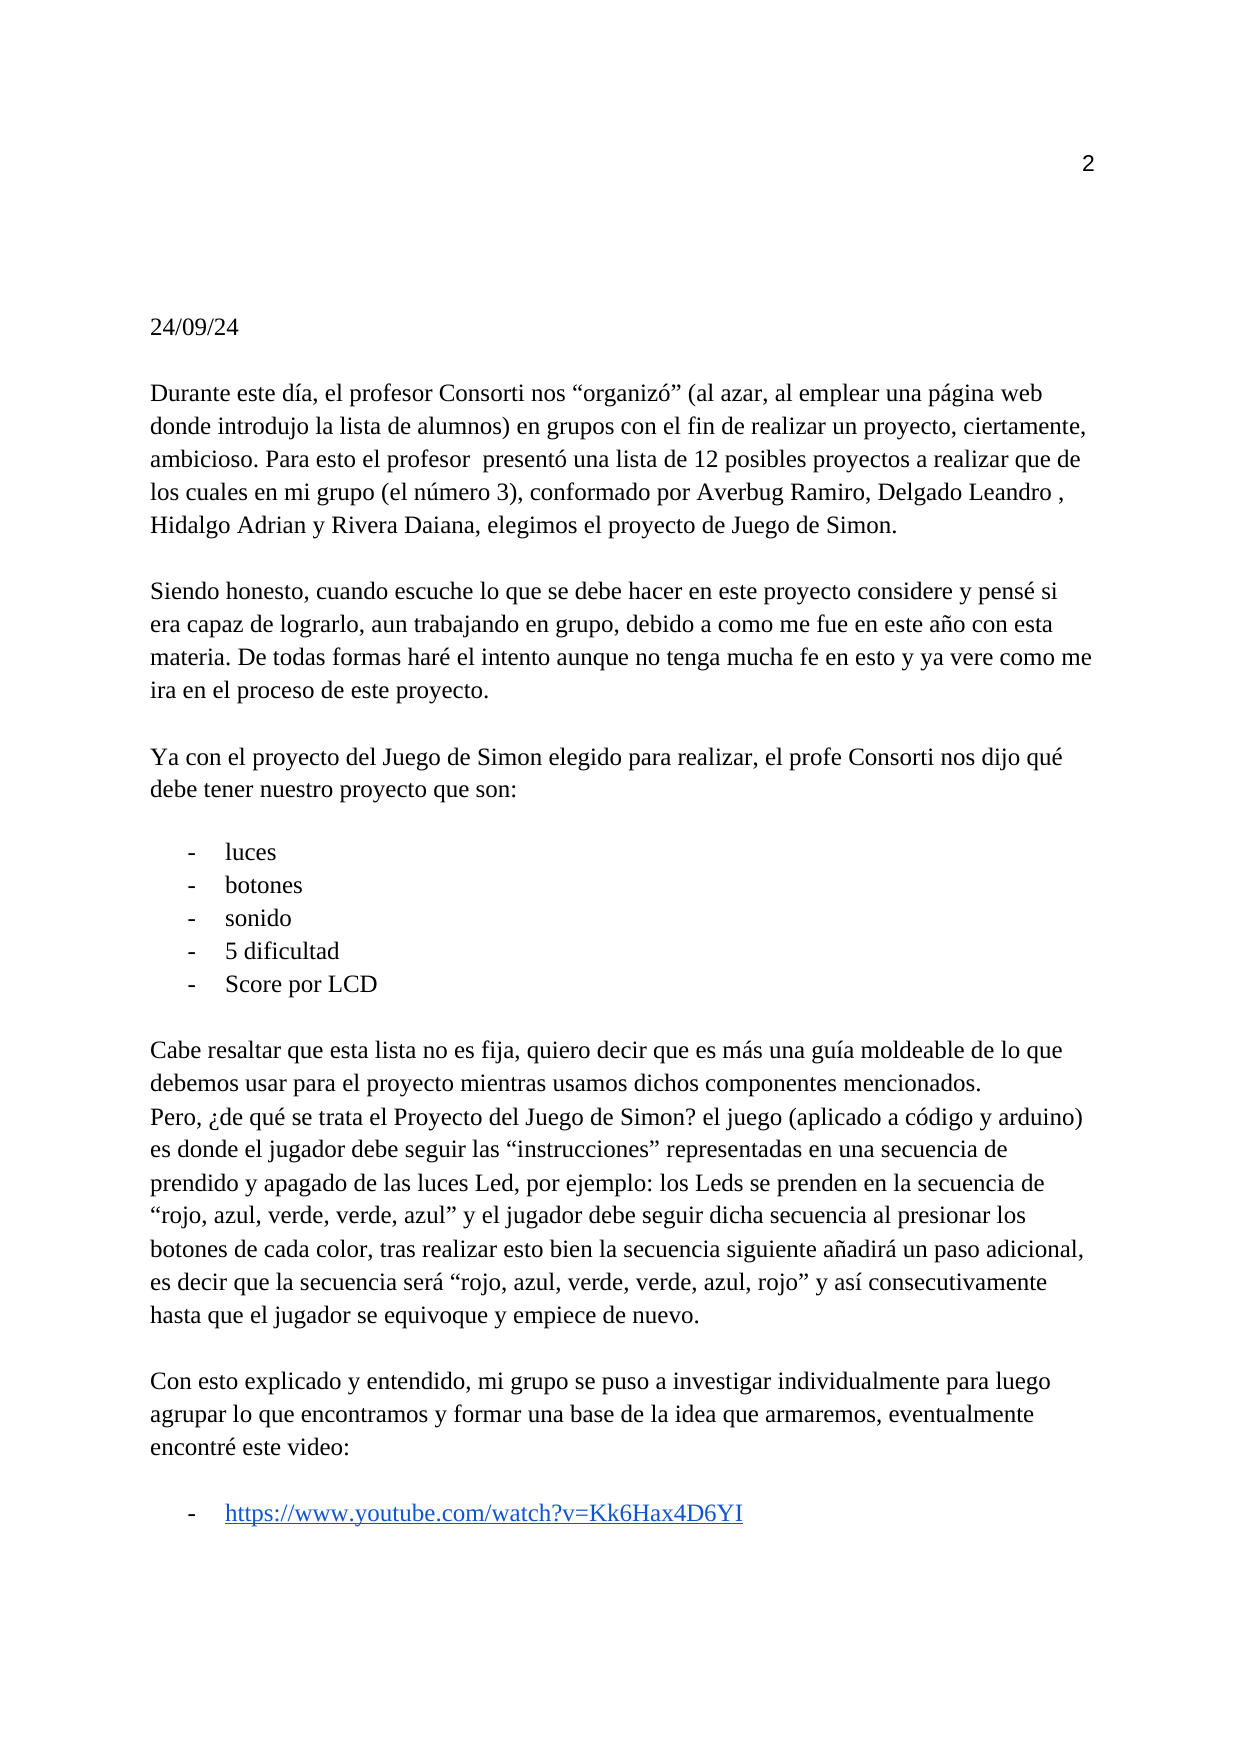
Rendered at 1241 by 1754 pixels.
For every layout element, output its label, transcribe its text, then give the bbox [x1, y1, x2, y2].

list sonido [187, 903, 1094, 932]
text Cabe resaltar que esta lista no es fija, quiero decir que es más una guía moldeable de lo que debemos usar para el proyecto mientras usamos dichos componentes mencionados. [150, 1036, 1094, 1097]
list luces [187, 837, 1094, 866]
text Durante este día, el profesor Consorti nos “organizó” (al azar, al emplear una página web donde introdujo la lista de alumnos) en grupos con el fin de realizar un proyecto, ciertamente, ambicioso. Para esto el profesor presentó una lista de 12 posibles proyectos a realizar que de los cuales en mi grupo (el número 3), conformado por Averbug Ramiro, Delgado Leandro , Hidalgo Adrian y Rivera Daiana, elegimos el proyecto de Juego de Simon. [150, 378, 1094, 539]
text Con esto explicado y entendido, mi grupo se puso a investigar individualmente para luego agrupar lo que encontramos y formar una base de la idea que armaremos, eventualmente encontré este video: [150, 1366, 1094, 1461]
list Score por LCD [187, 969, 1094, 998]
text Ya con el proyecto del Juego de Simon elegido para realizar, el profe Consorti nos dijo qué debe tener nuestro proyecto que son: [150, 742, 1094, 833]
title 24/09/24 [150, 312, 1094, 341]
list https://www.youtube.com/watch?v=Kk6Hax4D6YI [187, 1498, 1094, 1527]
list 5 dificultad [187, 936, 1094, 965]
list botones [187, 870, 1094, 899]
text Siendo honesto, cuando escuche lo que se debe hacer en este proyecto considere y pensé si era capaz de lograrlo, aun trabajando en grupo, debido a como me fue en este año con esta materia. De todas formas haré el intento aunque no tenga mucha fe en esto y ya vere como me ira en el proceso de este proyecto. [150, 576, 1094, 704]
text Pero, ¿de qué se trata el Proyecto del Juego de Simon? el juego (aplicado a código y arduino) es donde el jugador debe seguir las “instrucciones” representadas en una secuencia de prendido y apagado de las luces Led, por ejemplo: los Leds se prenden en la secuencia de “rojo, azul, verde, verde, azul” y el jugador debe seguir dicha secuencia al presionar los botones de cada color, tras realizar esto bien la secuencia siguiente añadirá un paso adicional, es decir que la secuencia será “rojo, azul, verde, verde, azul, rojo” y así consecutivamente hasta que el jugador se equivoque y empiece de nuevo. [150, 1102, 1094, 1328]
